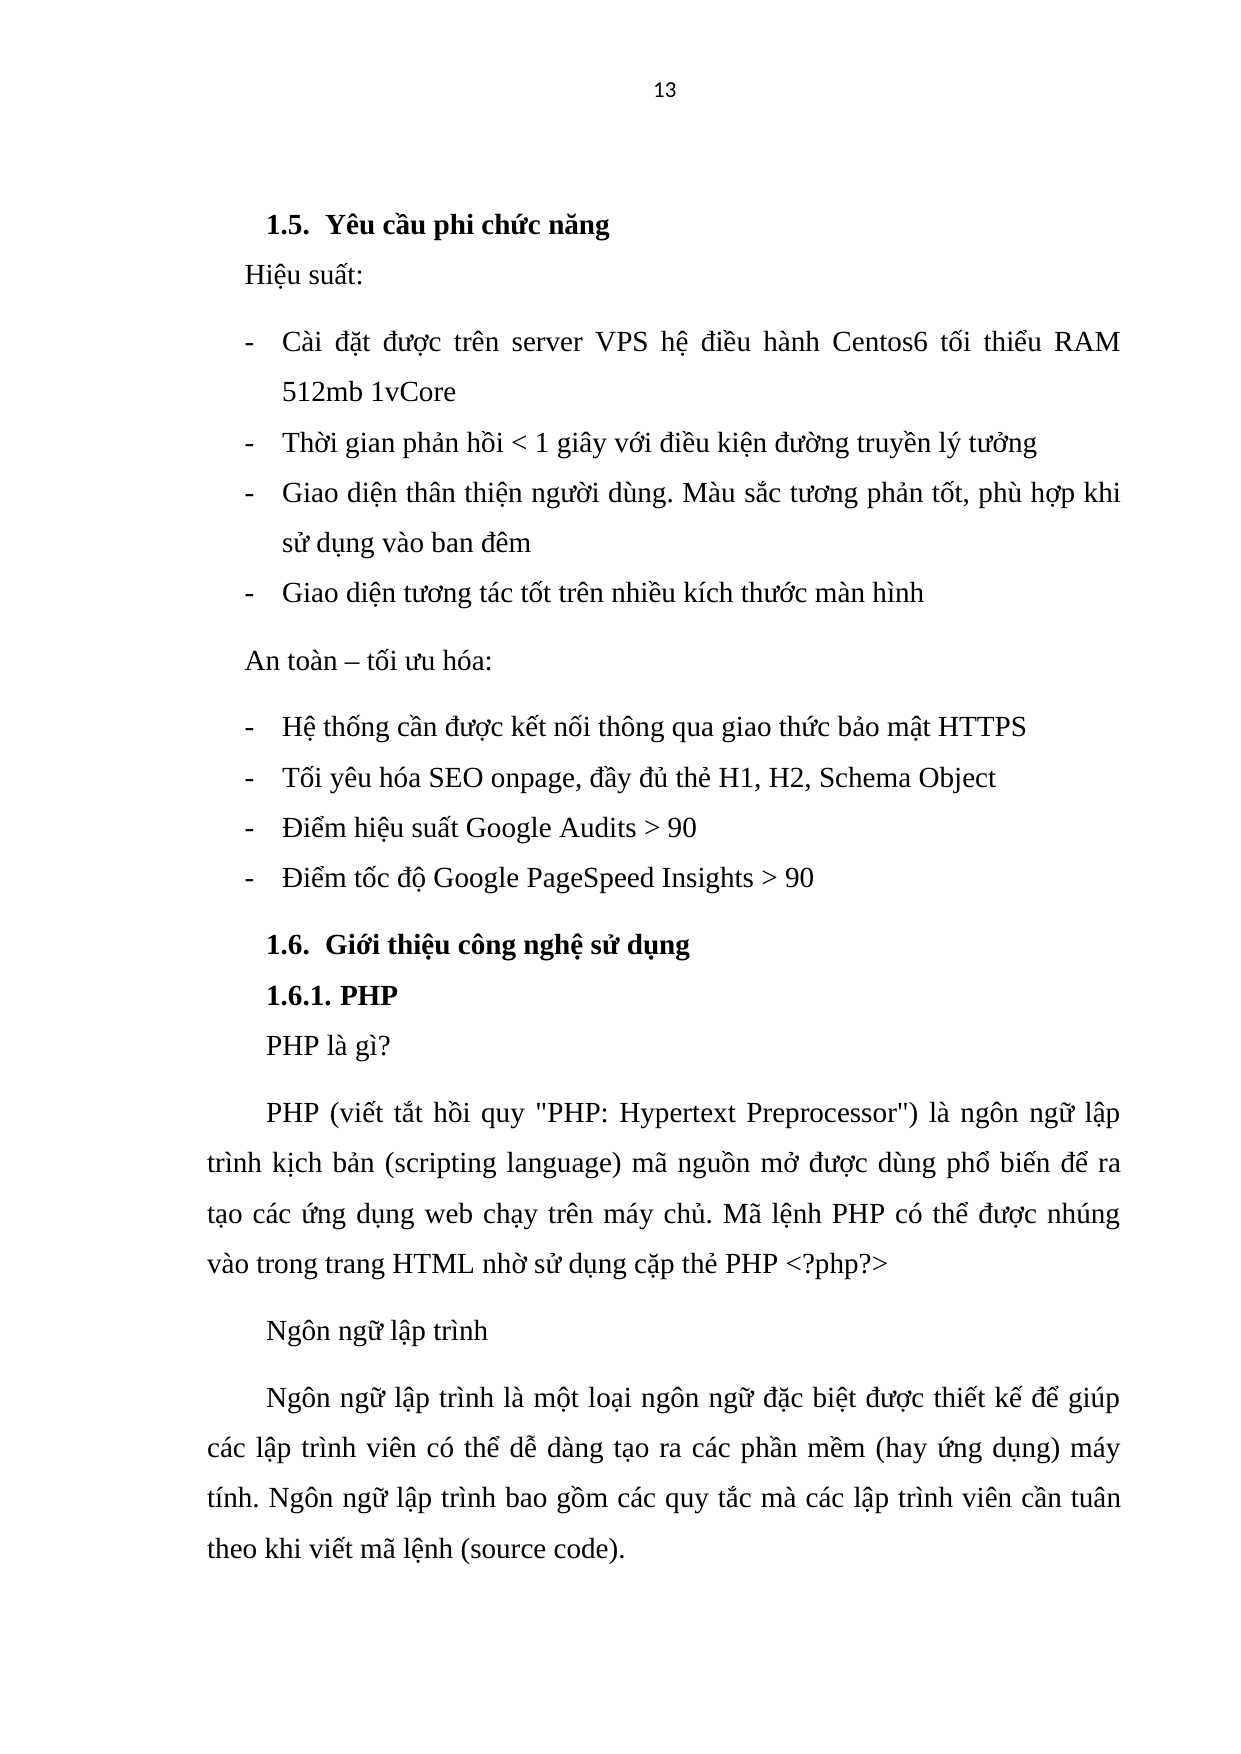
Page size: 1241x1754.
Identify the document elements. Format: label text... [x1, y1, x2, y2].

list Thời gian phản hồi < 1 giây với điều kiện đường truyền lý tưởng [244, 425, 1122, 458]
list Tối yêu hóa SEO onpage, đầy đủ thẻ H1, H2, Schema Object [244, 760, 1122, 793]
text Giới thiệu công nghệ sử dụng [266, 927, 1122, 961]
text Yêu cầu phi chức năng [266, 207, 1122, 240]
list Điểm tốc độ Google PageSpeed Insights > 90 [244, 861, 1122, 894]
text PHP (viết tắt hồi quy "PHP: Hypertext Preprocessor") là ngôn ngữ lập trình kịch bản (scripting language) mã nguồn mở được dùng phổ biến để ra tạo các ứng dụng web chạy trên máy chủ. Mã lệnh PHP có thể được nhúng vào trong trang HTML nhờ sử dụng cặp thẻ PHP <?php?> [207, 1095, 1122, 1279]
list Điểm hiệu suất Google Audits > 90 [244, 810, 1122, 844]
list Cài đặt được trên server VPS hệ điều hành Centos6 tối thiểu RAM 512mb 1vCore [244, 324, 1122, 408]
text Hiệu suất: [207, 257, 1122, 291]
text PHP là gì? [207, 1028, 1122, 1062]
text Ngôn ngữ lập trình là một loại ngôn ngữ đặc biệt được thiết kế để giúp các lập trình viên có thể dễ dàng tạo ra các phần mềm (hay ứng dụng) máy tính. Ngôn ngữ lập trình bao gồm các quy tắc mà các lập trình viên cần tuân theo khi viết mã lệnh (source code). [207, 1380, 1122, 1564]
list Giao diện tương tác tốt trên nhiều kích thước màn hình [244, 576, 1122, 609]
list Giao diện thân thiện người dùng. Màu sắc tương phản tốt, phù hợp khi sử dụng vào ban đêm [244, 475, 1122, 559]
text An toàn – tối ưu hóa: [244, 643, 1122, 676]
list Hệ thống cần được kết nối thông qua giao thức bảo mật HTTPS [244, 709, 1122, 743]
text PHP [266, 978, 1122, 1011]
text Ngôn ngữ lập trình [207, 1313, 1122, 1347]
